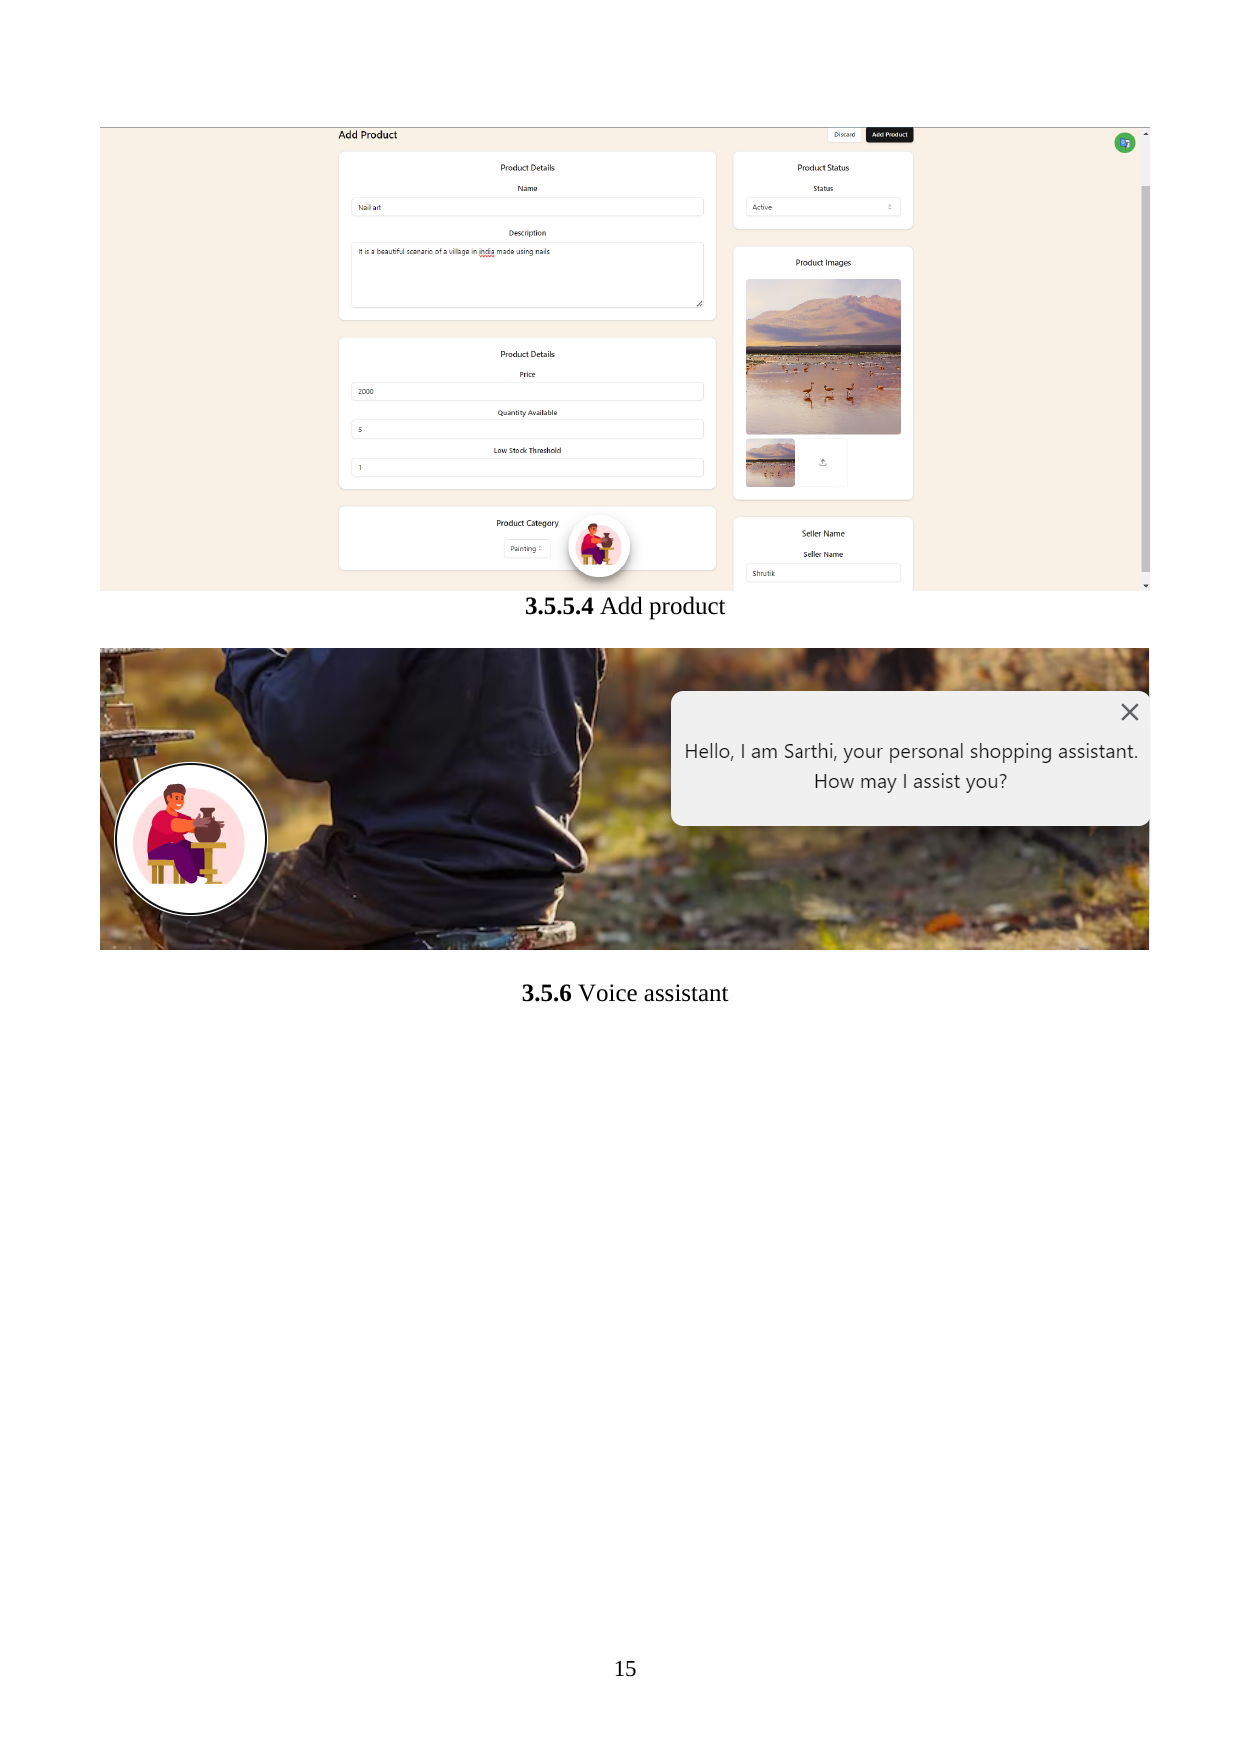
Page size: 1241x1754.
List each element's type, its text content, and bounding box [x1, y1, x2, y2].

text 3.5.6 Voice assistant [100, 978, 1150, 1007]
text 3.5.5.4 Add product [100, 591, 1150, 620]
picture [100, 648, 1150, 950]
picture [100, 127, 1150, 591]
